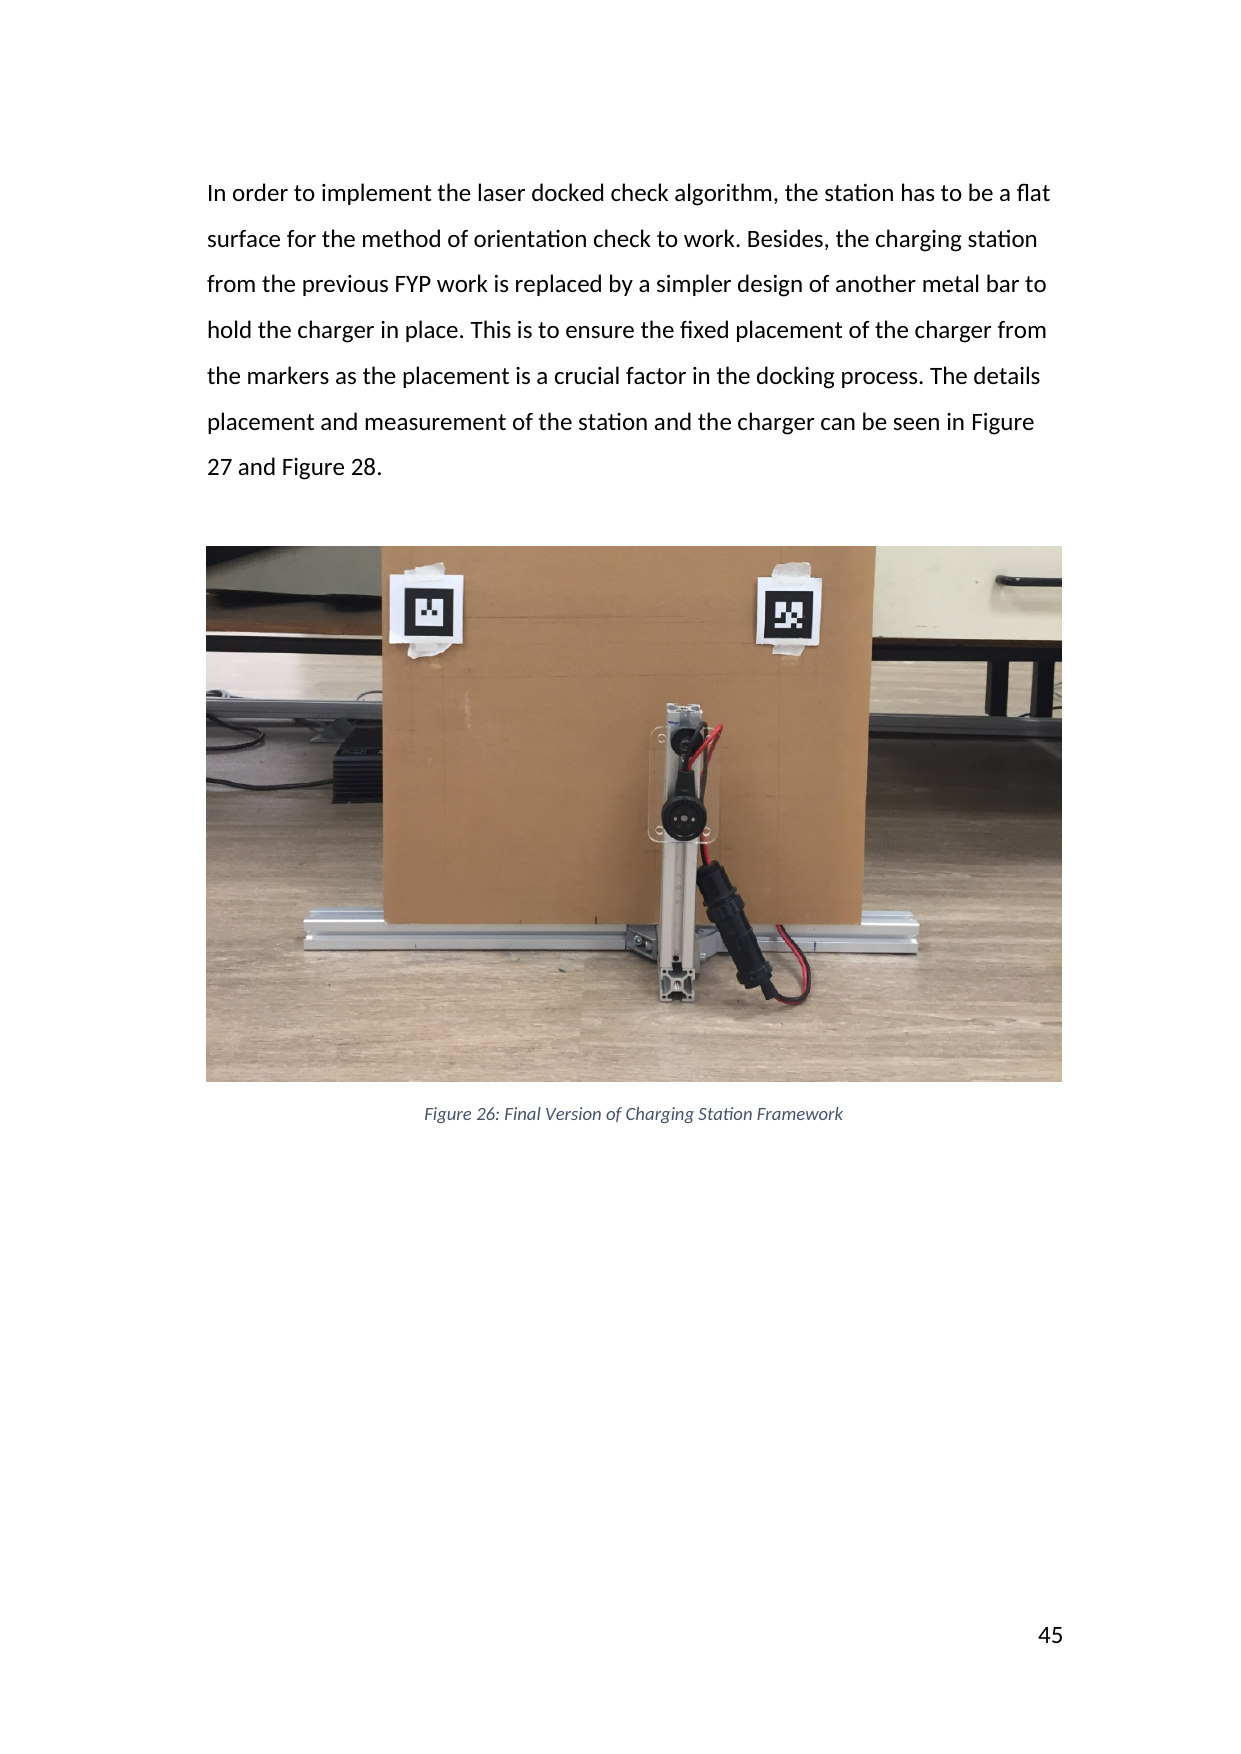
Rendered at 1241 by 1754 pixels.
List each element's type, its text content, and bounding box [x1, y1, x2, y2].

text In order to implement the laser docked check algorithm, the station has to be a flat surface for the method of orientation check to work. Besides, the charging station from the previous FYP work is replaced by a simpler design of another metal bar to hold the charger in place. This is to ensure the fixed placement of the charger from the markers as the placement is a crucial factor in the docking process. The details placement and measurement of the station and the charger can be seen in Figure 28 and Figure 29. [207, 177, 1063, 482]
picture [206, 546, 1062, 1082]
